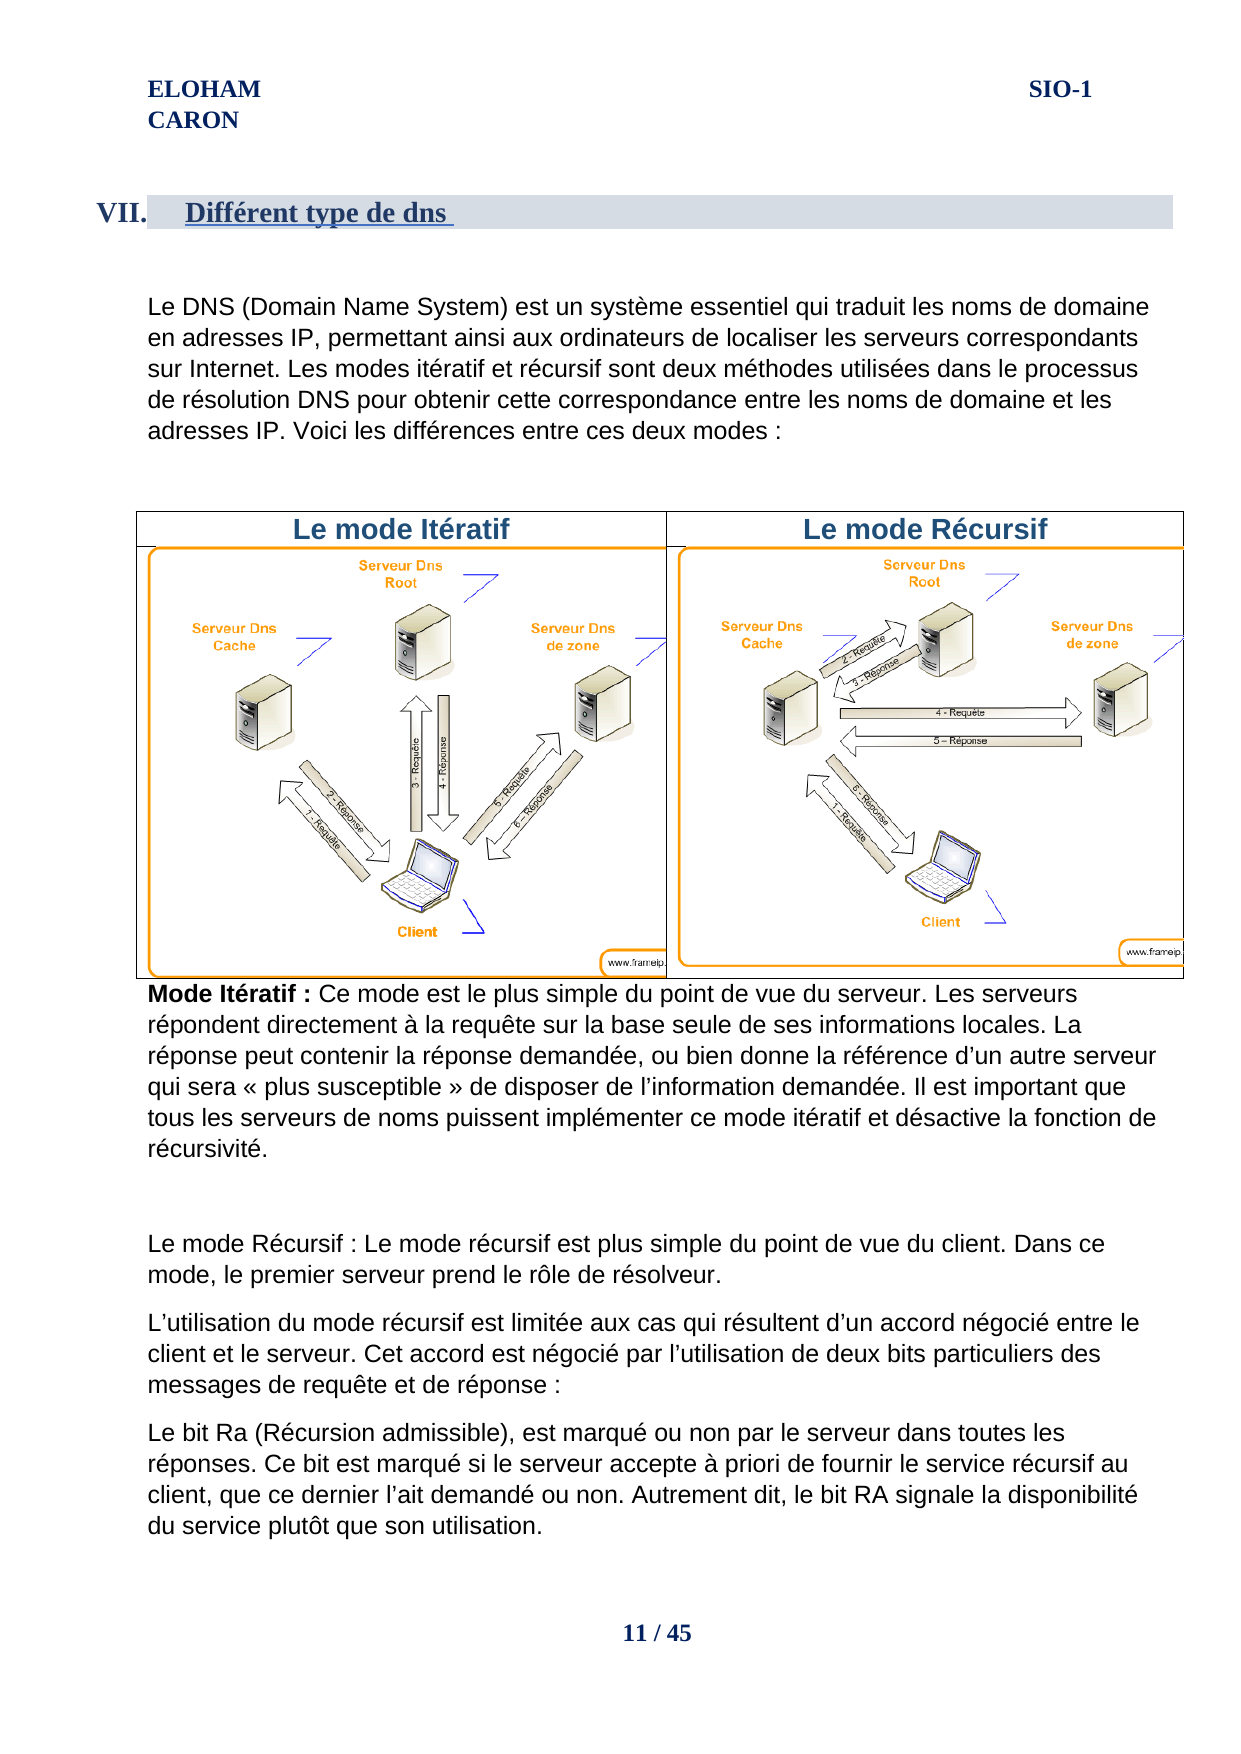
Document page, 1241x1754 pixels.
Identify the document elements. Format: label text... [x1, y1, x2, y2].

subtitle Différent type de dns [147, 195, 1173, 229]
text Le mode Récursif : Le mode récursif est plus simple du point de vue du client. Dans ce mode, le premier serveur prend le rôle de résolveur. [147, 1229, 1173, 1289]
text Mode Itératif : Ce mode est le plus simple du point de vue du serveur. Les serveurs répondent directement à la requête sur la base seule de ses informations locales. La réponse peut contenir la réponse demandée, ou bien donne la référence d’un autre serveur qui sera « plus susceptible » de disposer de l’information demandée. Il est important que tous les serveurs de noms puissent implémenter ce mode itératif et désactive la fonction de récursivité. [147, 979, 1173, 1163]
picture [677, 546, 1184, 967]
text Le DNS (Domain Name System) est un système essentiel qui traduit les noms de domaine en adresses IP, permettant ainsi aux ordinateurs de localiser les serveurs correspondants sur Internet. Les modes itératif et récursif sont deux méthodes utilisées dans le processus de résolution DNS pour obtenir cette correspondance entre les noms de domaine et les adresses IP. Voici les différences entre ces deux modes : [147, 292, 1173, 444]
table_header Le mode Récursif [667, 512, 1183, 546]
picture [147, 546, 667, 978]
text L’utilisation du mode récursif est limitée aux cas qui résultent d’un accord négocié entre le client et le serveur. Cet accord est négocié par l’utilisation de deux bits particuliers des messages de requête et de réponse : [147, 1308, 1173, 1399]
table_cell [137, 547, 147, 978]
table_header Le mode Itératif [137, 512, 666, 546]
text Le bit Ra (Récursion admissible), est marqué ou non par le serveur dans toutes les réponses. Ce bit est marqué si le serveur accepte à priori de fournir le service récursif au client, que ce dernier l’ait demandé ou non. Autrement dit, le bit RA signale la disponibilité du service plutôt que son utilisation. [147, 1418, 1173, 1540]
table_cell [667, 547, 1183, 978]
